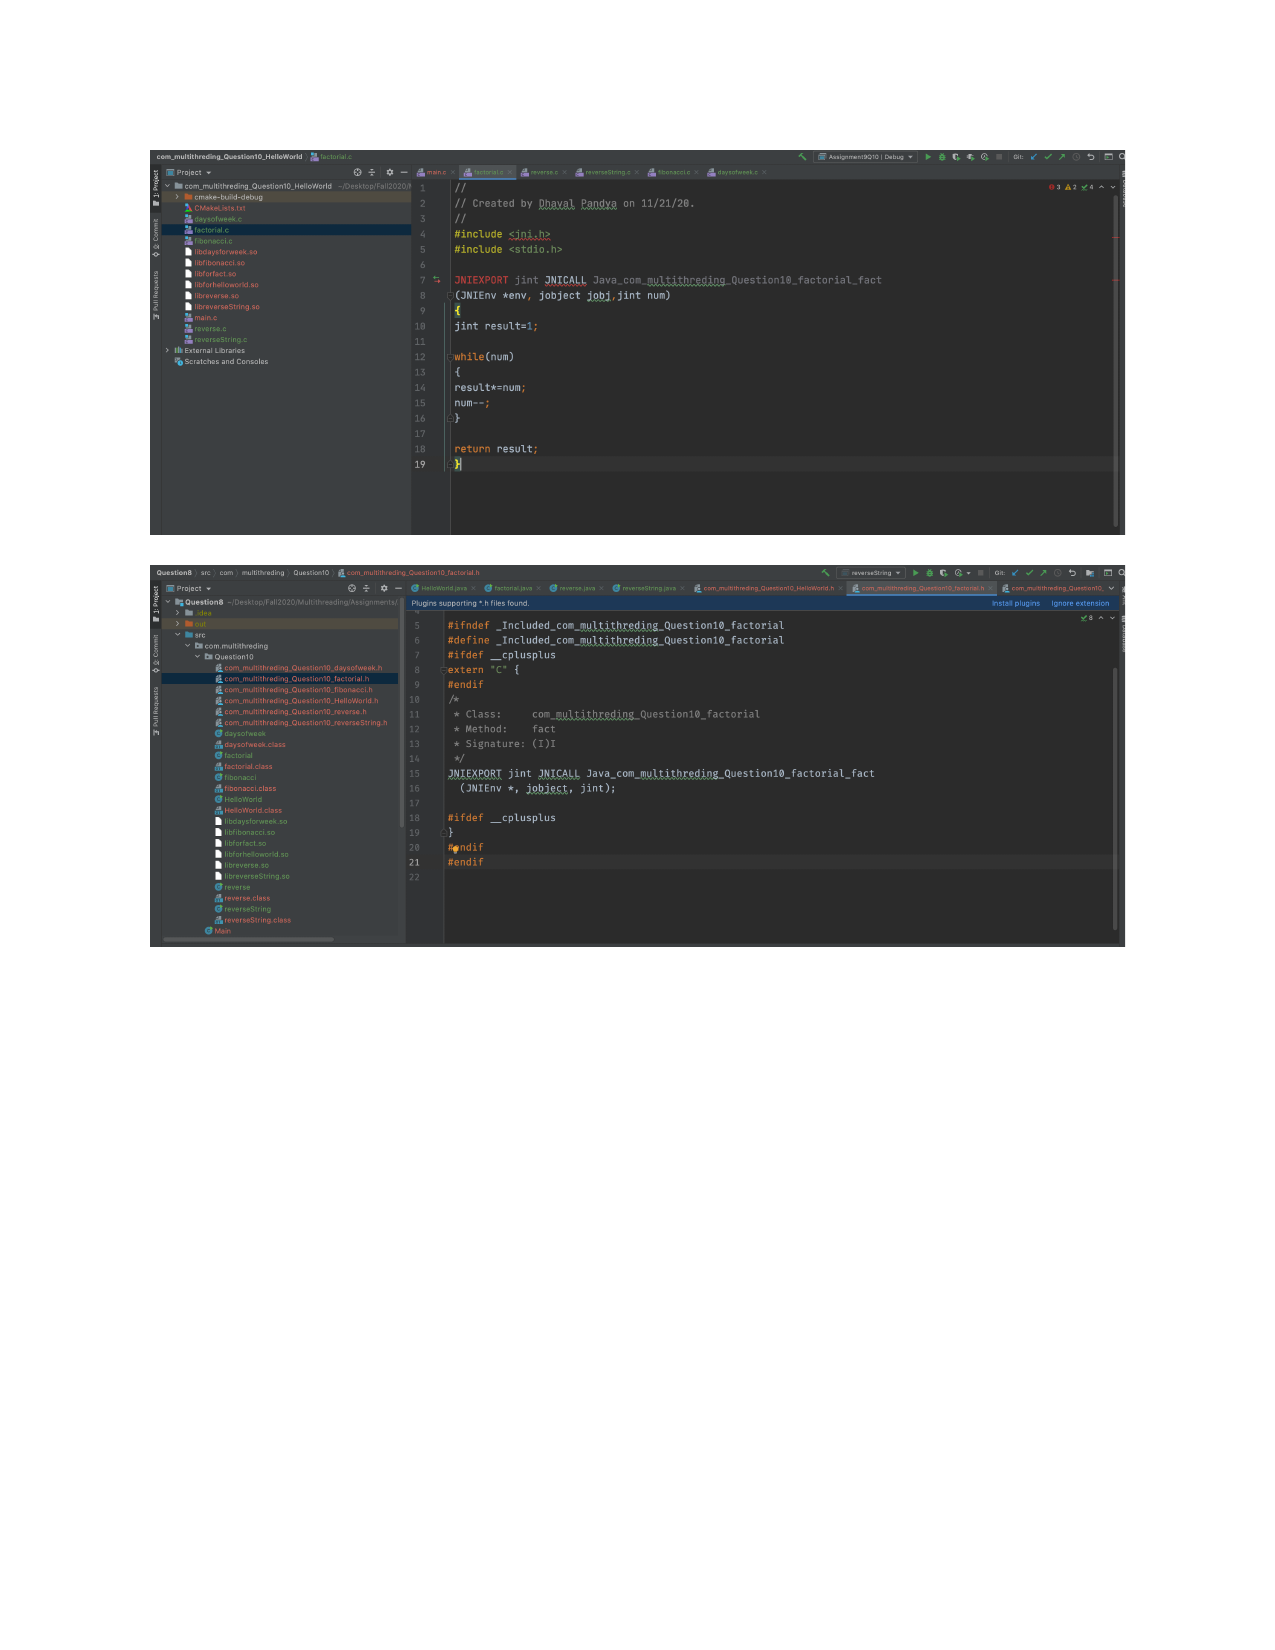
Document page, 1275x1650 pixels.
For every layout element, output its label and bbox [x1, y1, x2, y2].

picture [150, 565, 1125, 947]
picture [150, 150, 1125, 535]
